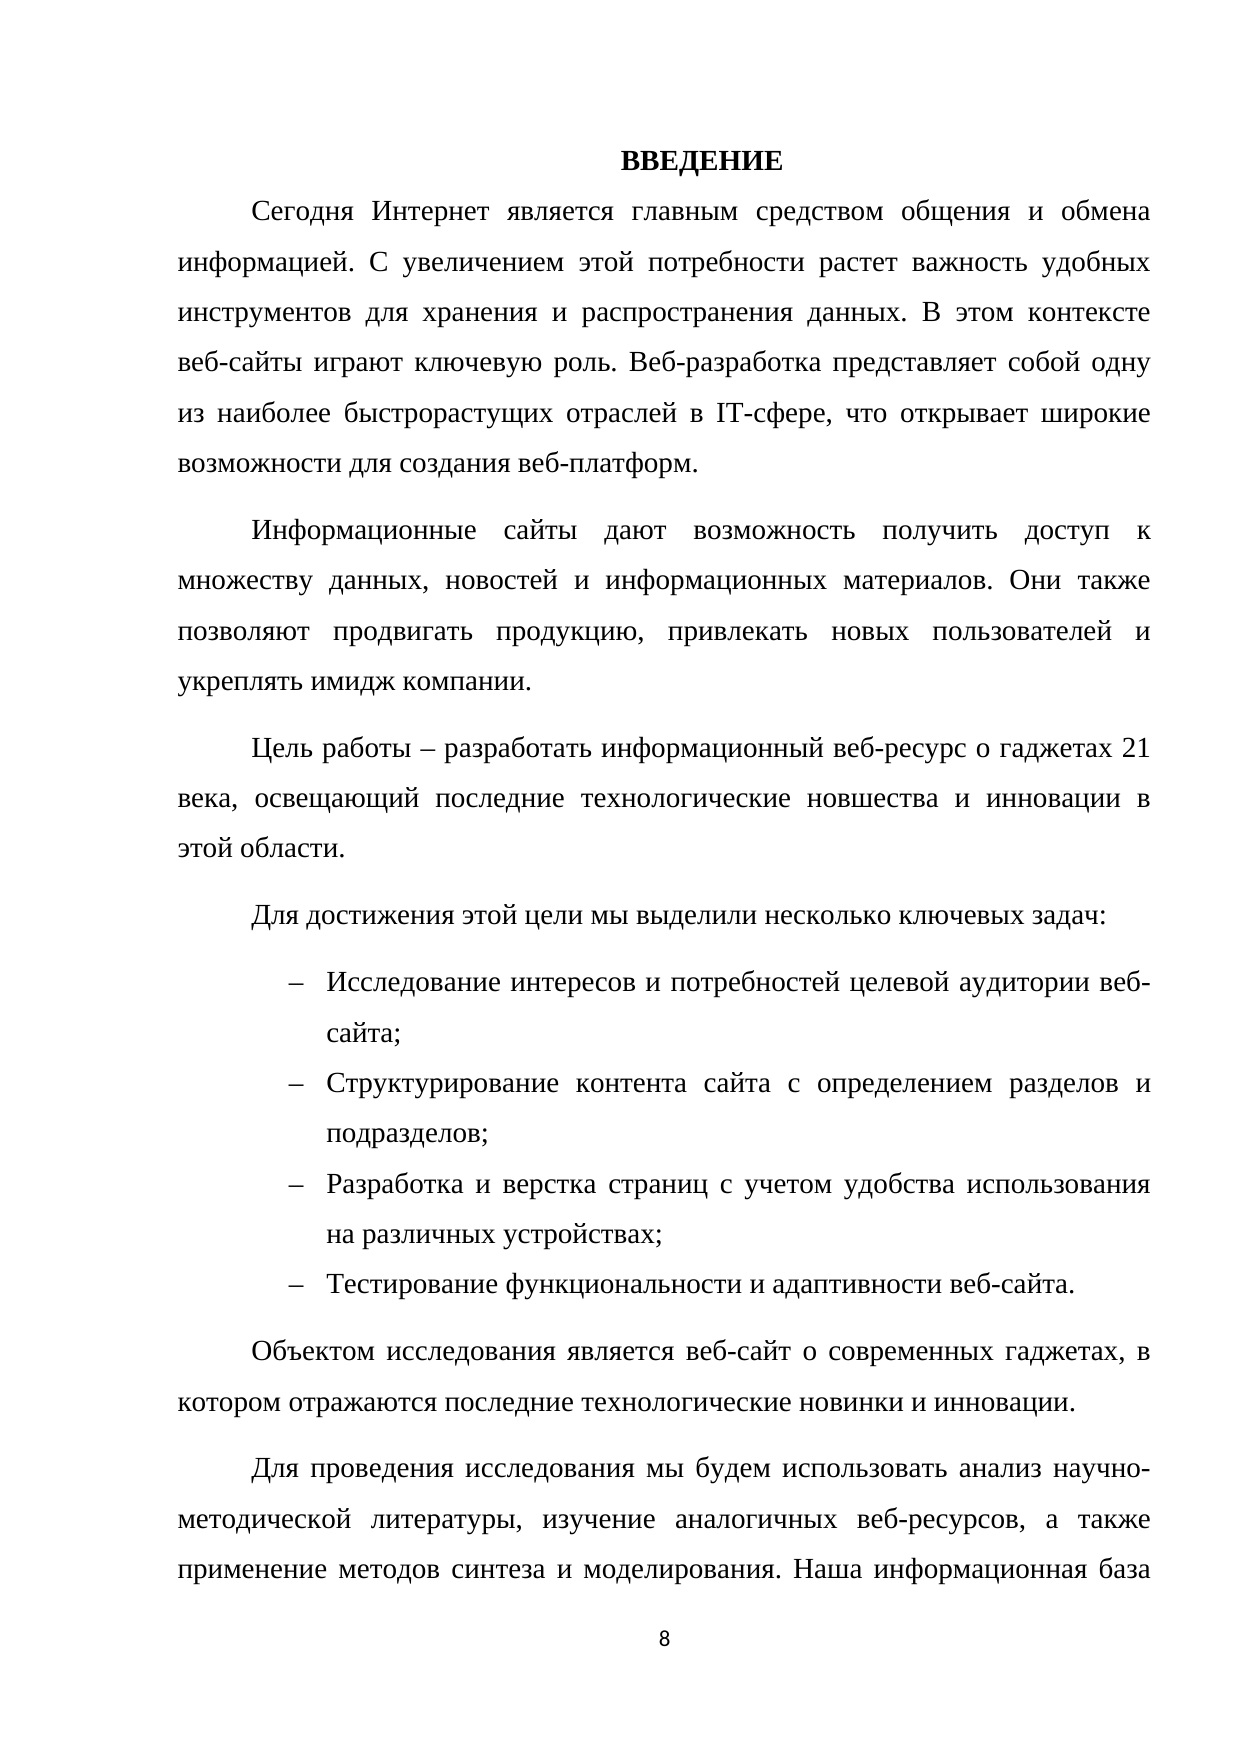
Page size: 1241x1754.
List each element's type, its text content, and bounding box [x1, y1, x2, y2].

list Структурирование контента сайта с определением разделов и подразделов; [288, 1065, 1152, 1149]
text ВВЕДЕНИЕ [252, 143, 1152, 177]
text Для достижения этой цели мы выделили несколько ключевых задач: [177, 897, 1152, 931]
text Информационные сайты дают возможность получить доступ к множеству данных, новостей и информационных материалов. Они также позволяют продвигать продукцию, привлекать новых пользователей и укреплять имидж компании. [177, 512, 1152, 696]
text Сегодня Интернет является главным средством общения и обмена информацией. С увеличением этой потребности растет важность удобных инструментов для хранения и распространения данных. В этом контексте веб-сайты играют ключевую роль. Веб-разработка представляет собой одну из наиболее быстрорастущих отраслей в IT-сфере, что открывает широкие возможности для создания веб-платформ. [177, 193, 1152, 478]
list Разработка и верстка страниц с учетом удобства использования на различных устройствах; [288, 1166, 1152, 1249]
list Исследование интересов и потребностей целевой аудитории веб-сайта; [288, 964, 1152, 1048]
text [177, 1451, 1152, 1585]
list Тестирование функциональности и адаптивности веб-сайта. [288, 1266, 1152, 1300]
text Объектом исследования является веб-сайт о современных гаджетах, в котором отражаются последние технологические новинки и инновации. [177, 1333, 1152, 1417]
text Цель работы – разработать информационный веб-ресурс о гаджетах 21 века, освещающий последние технологические новшества и инновации в этой области. [177, 730, 1152, 864]
